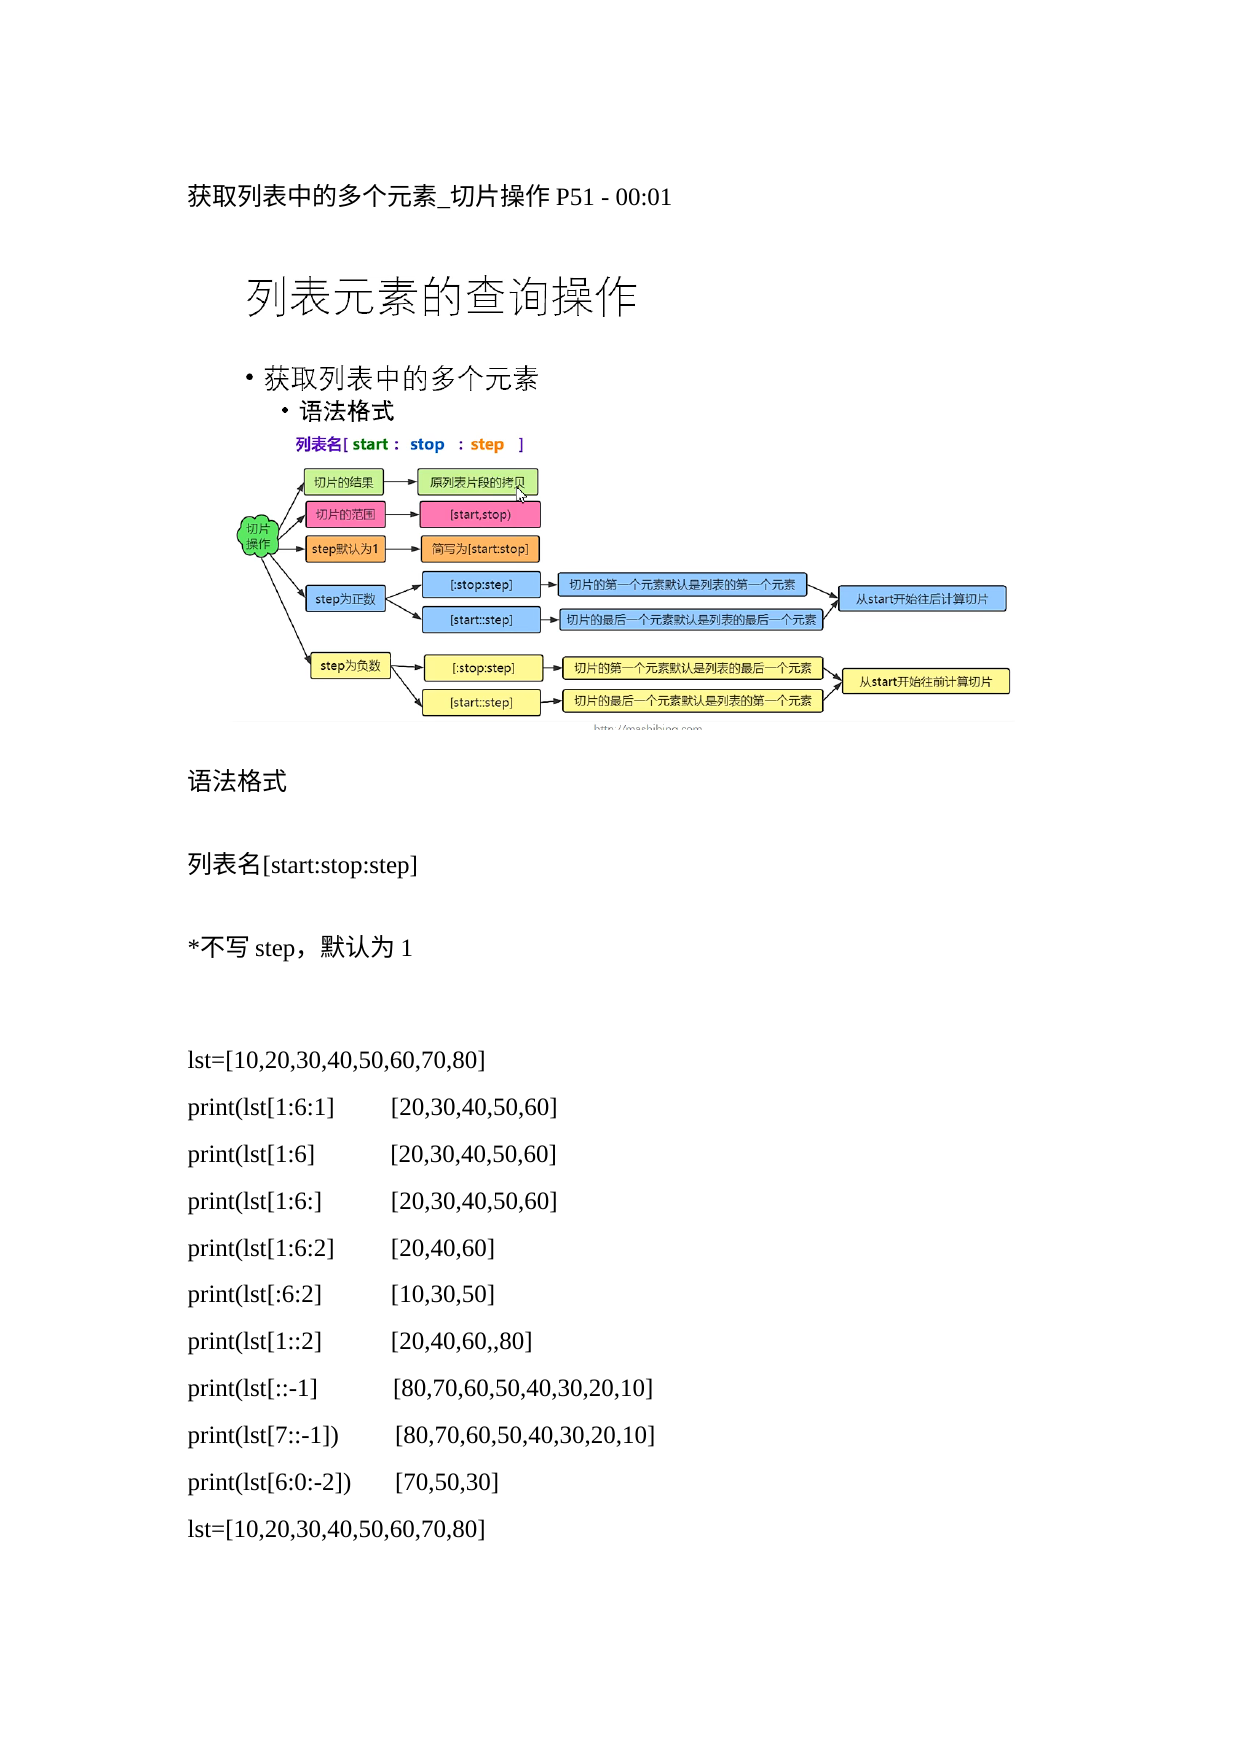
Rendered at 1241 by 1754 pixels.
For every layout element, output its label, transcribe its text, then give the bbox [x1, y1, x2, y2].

picture [187, 248, 1052, 730]
text 语法格式 [187, 747, 1053, 812]
text *不写step，默认为1 [187, 913, 1053, 978]
text print(lst[7::-1]) [80,70,60,50,40,30,20,10] [187, 1418, 1053, 1451]
text 获取列表中的多个元素_切片操作 P51 - 00:01 [187, 162, 1053, 227]
text print(lst[1:6:] [20,30,40,50,60] [187, 1184, 1053, 1216]
text print(lst[1:6:1] [20,30,40,50,60] [187, 1090, 1053, 1123]
text print(lst[6:0:-2]) [70,50,30] [187, 1465, 1053, 1498]
text print(lst[1:6:2] [20,40,60] [187, 1231, 1053, 1263]
text print(lst[1::2] [20,40,60,,80] [187, 1324, 1053, 1357]
text print(lst[:6:2] [10,30,50] [187, 1278, 1053, 1310]
text print(lst[::-1] [80,70,60,50,40,30,20,10] [187, 1371, 1053, 1404]
text lst=[10,20,30,40,50,60,70,80] [187, 1512, 1053, 1544]
text print(lst[1:6] [20,30,40,50,60] [187, 1137, 1053, 1169]
text lst=[10,20,30,40,50,60,70,80] [187, 1043, 1053, 1076]
text 列表名[start:stop:step] [187, 830, 1053, 895]
